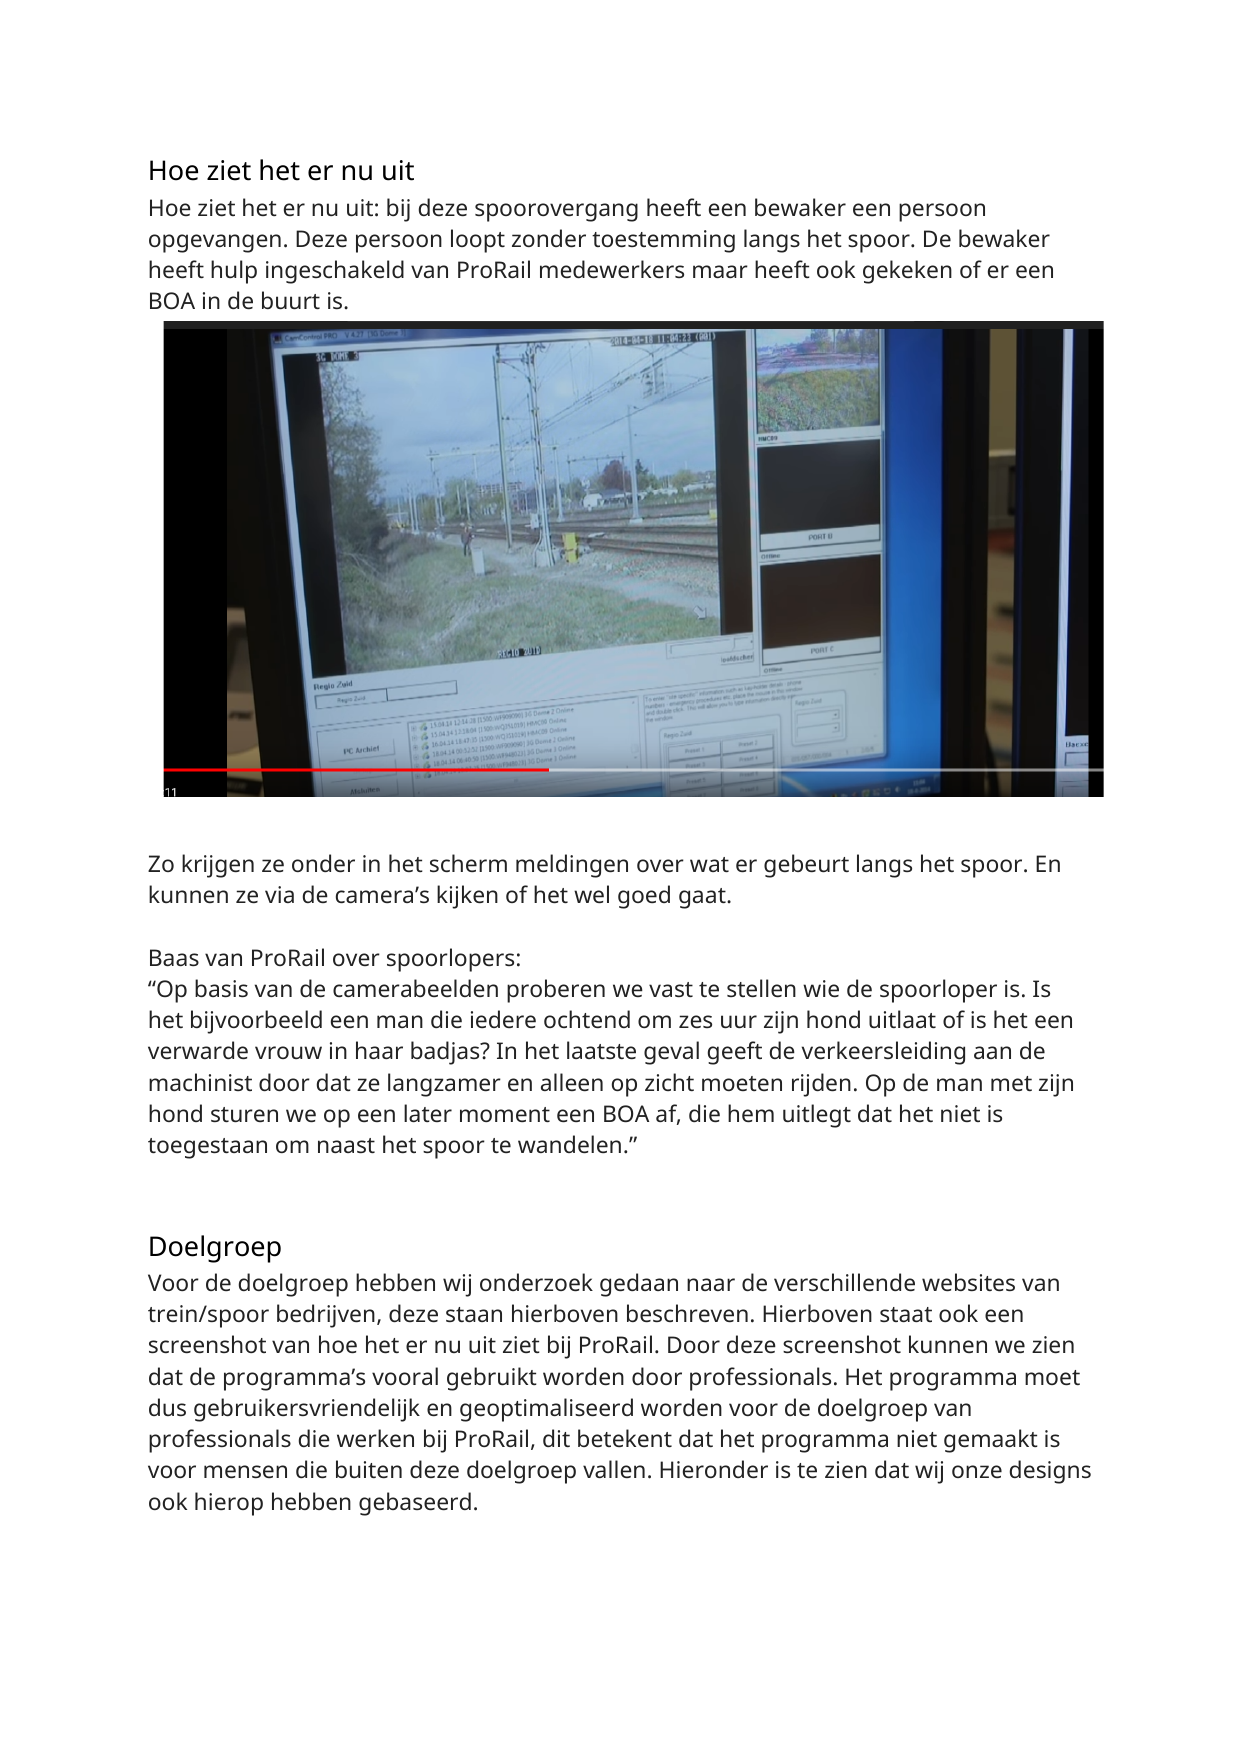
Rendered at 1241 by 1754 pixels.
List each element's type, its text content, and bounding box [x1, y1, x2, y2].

text “Op basis van de camerabeelden proberen we vast te stellen wie de spoorloper is. Is het bijvoorbeeld een man die iedere ochtend om zes uur zijn hond uitlaat of is het een verwarde vrouw in haar badjas? In het laatste geval geeft de verkeersleiding aan de machinist door dat ze langzamer en alleen op zicht moeten rijden. Op de man met zijn hond sturen we op een later moment een BOA af, die hem uitlegt dat het niet is toegestaan om naast het spoor te wandelen.” [148, 973, 1093, 1160]
text Voor de doelgroep hebben wij onderzoek gedaan naar de verschillende websites van trein/spoor bedrijven, deze staan hierboven beschreven. Hierboven staat ook een screenshot van hoe het er nu uit ziet bij ProRail. Door deze screenshot kunnen we zien dat de programma’s vooral gebruikt worden door professionals. Het programma moet dus gebruikersvriendelijk en geoptimaliseerd worden voor de doelgroep van professionals die werken bij ProRail, dit betekent dat het programma niet gemaakt is voor mensen die buiten deze doelgroep vallen. Hieronder is te zien dat wij onze designs ook hierop hebben gebaseerd. [148, 1267, 1093, 1517]
subtitle Doelgroep [148, 1227, 1093, 1264]
text Zo krijgen ze onder in het scherm meldingen over wat er gebeurt langs het spoor. En kunnen ze via de camera’s kijken of het wel goed gaat. [148, 848, 1093, 910]
text Hoe ziet het er nu uit: bij deze spoorovergang heeft een bewaker een persoon opgevangen. Deze persoon loopt zonder toestemming langs het spoor. De bewaker heeft hulp ingeschakeld van ProRail medewerkers maar heeft ook gekeken of er een BOA in de buurt is. [148, 192, 1093, 317]
subtitle Hoe ziet het er nu uit [148, 152, 1093, 189]
picture [163, 321, 1104, 796]
text Baas van ProRail over spoorlopers: [148, 942, 1093, 973]
